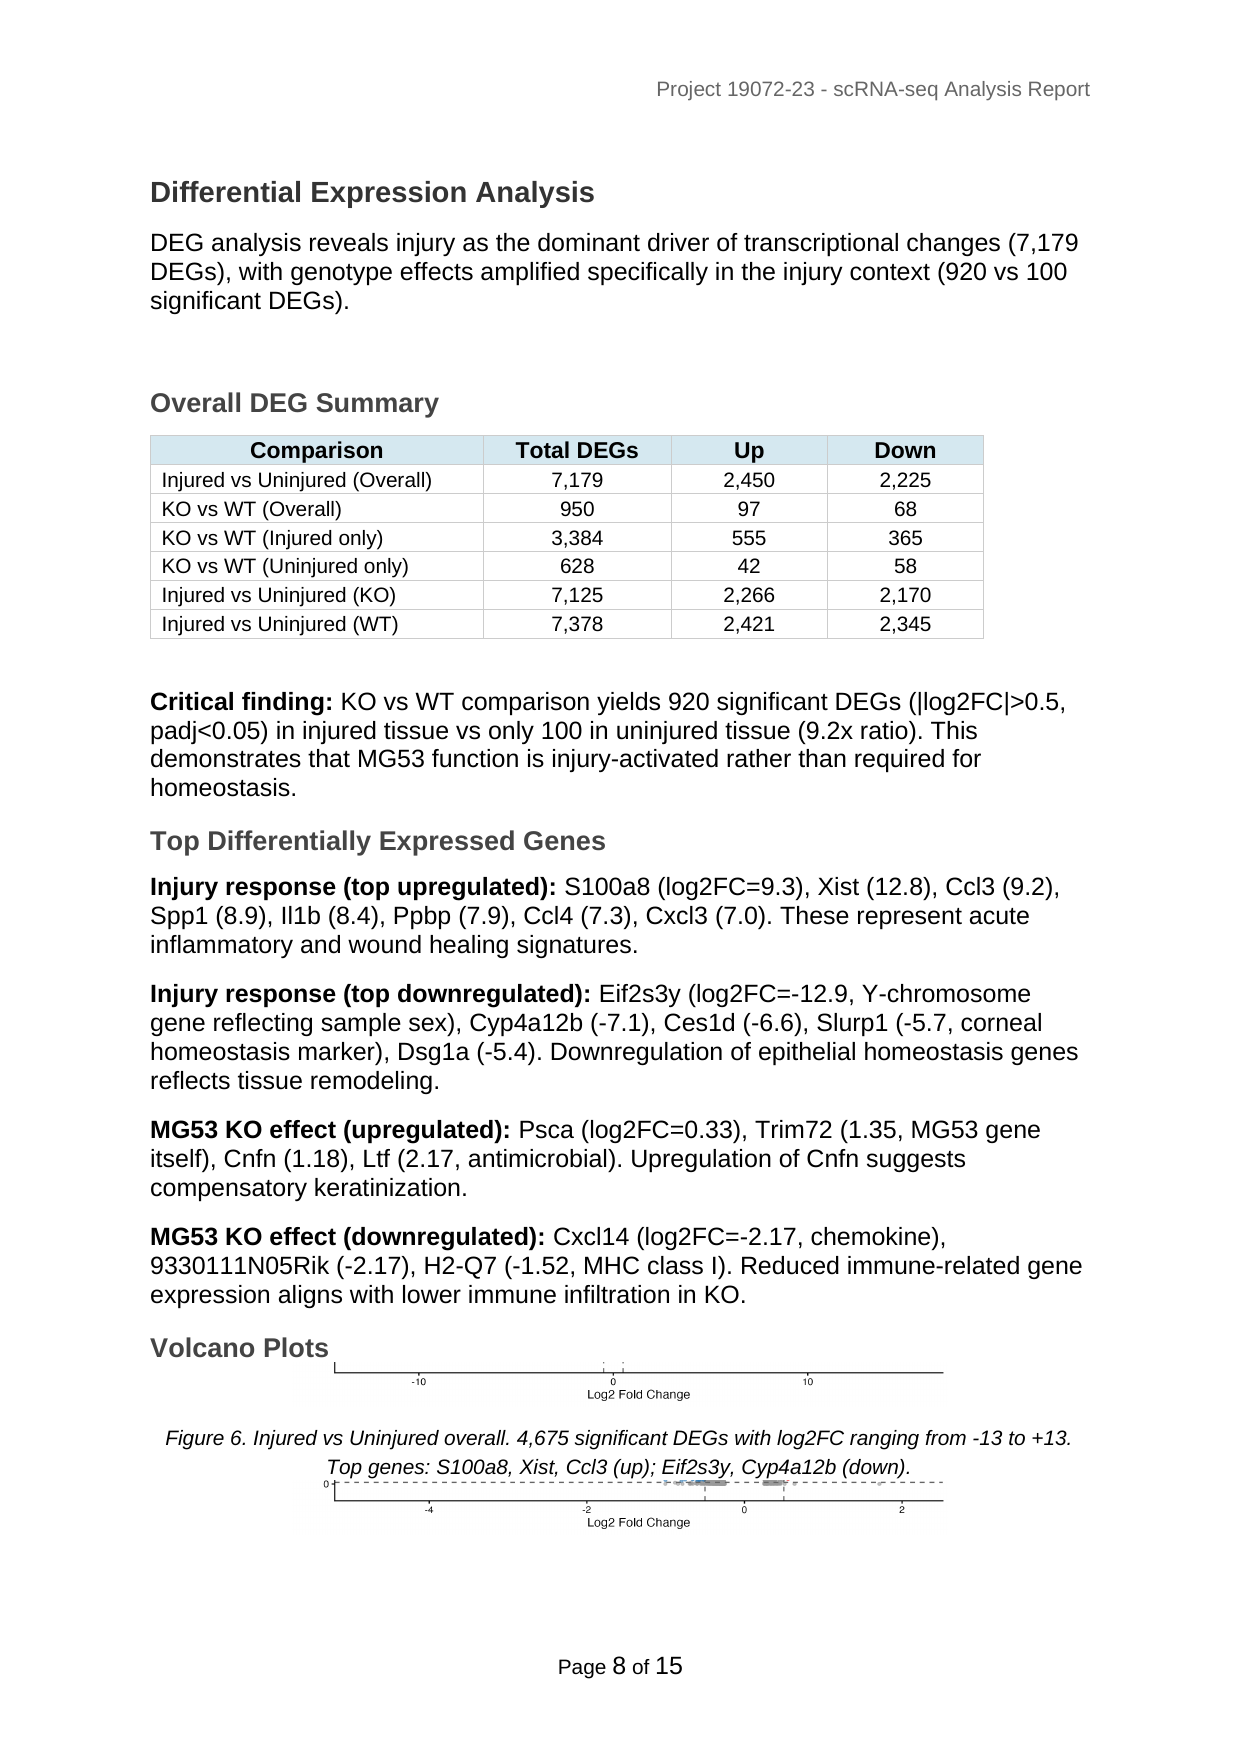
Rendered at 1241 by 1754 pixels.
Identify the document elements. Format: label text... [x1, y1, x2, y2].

table_cell 2,421 [672, 610, 827, 638]
text MG53 KO effect (downregulated): Cxcl14 (log2FC=-2.17, chemokine), 9330111N05Rik (-2.17), H2-Q7 (-1.52, MHC class I). Reduced immune-related gene expression aligns with lower immune infiltration in KO. [150, 1223, 1090, 1309]
table_cell 2,170 [828, 581, 983, 609]
table_header Up [672, 436, 827, 464]
table_cell 3,384 [484, 523, 671, 551]
table_cell KO vs WT (Uninjured only) [151, 552, 483, 580]
table_cell 2,345 [828, 610, 983, 638]
text Figure 6. Injured vs Uninjured overall. 4,675 significant DEGs with log2FC ranging from -13 to +13. Top genes: S100a8, Xist, Ccl3 (up); Eif2s3y, Cyp4a12b (down). [150, 1423, 1090, 1480]
subtitle Overall DEG Summary [150, 389, 1090, 418]
table_cell Injured vs Uninjured (Overall) [151, 465, 483, 493]
table_cell Injured vs Uninjured (KO) [151, 581, 483, 609]
table_cell 7,378 [484, 610, 671, 638]
table_cell 7,125 [484, 581, 671, 609]
table_header Total DEGs [484, 436, 671, 464]
table_cell 7,179 [484, 465, 671, 493]
text Injury response (top downregulated): Eif2s3y (log2FC=-12.9, Y-chromosome gene reflecting sample sex), Cyp4a12b (-7.1), Ces1d (-6.6), Slurp1 (-5.7, corneal homeostasis marker), Dsg1a (-5.4). Downregulation of epithelial homeostasis genes reflects tissue remodeling. [150, 980, 1090, 1095]
table_cell 42 [672, 552, 827, 580]
table_cell KO vs WT (Injured only) [151, 523, 483, 551]
picture [292, 1362, 949, 1407]
table_cell 628 [484, 552, 671, 580]
table_cell 68 [828, 494, 983, 522]
table_cell Injured vs Uninjured (WT) [151, 610, 483, 638]
table_cell 2,225 [828, 465, 983, 493]
table_cell 2,450 [672, 465, 827, 493]
table_cell KO vs WT (Overall) [151, 494, 483, 522]
table_cell 97 [672, 494, 827, 522]
table_cell 365 [828, 523, 983, 551]
subtitle Volcano Plots [150, 1334, 1090, 1363]
table_cell 58 [828, 552, 983, 580]
table_cell 555 [672, 523, 827, 551]
table_header Comparison [151, 436, 483, 464]
picture [292, 1480, 949, 1535]
table_cell 950 [484, 494, 671, 522]
text Critical finding: KO vs WT comparison yields 920 significant DEGs (|log2FC|>0.5, padj<0.05) in injured tissue vs only 100 in uninjured tissue (9.2x ratio). This demonstrates that MG53 function is injury-activated rather than required for homeostasis. [150, 687, 1090, 802]
text DEG analysis reveals injury as the dominant driver of transcriptional changes (7,179 DEGs), with genotype effects amplified specifically in the injury context (920 vs 100 significant DEGs). [150, 229, 1090, 315]
subtitle Top Differentially Expressed Genes [150, 827, 1090, 856]
table_cell 2,266 [672, 581, 827, 609]
subtitle Differential Expression Analysis [150, 179, 1090, 208]
text Injury response (top upregulated): S100a8 (log2FC=9.3), Xist (12.8), Ccl3 (9.2), Spp1 (8.9), Il1b (8.4), Ppbp (7.9), Ccl4 (7.3), Cxcl3 (7.0). These represent acute inflammatory and wound healing signatures. [150, 873, 1090, 959]
table_header Down [828, 436, 983, 464]
text MG53 KO effect (upregulated): Psca (log2FC=0.33), Trim72 (1.35, MG53 gene itself), Cnfn (1.18), Ltf (2.17, antimicrobial). Upregulation of Cnfn suggests compensatory keratinization. [150, 1116, 1090, 1202]
